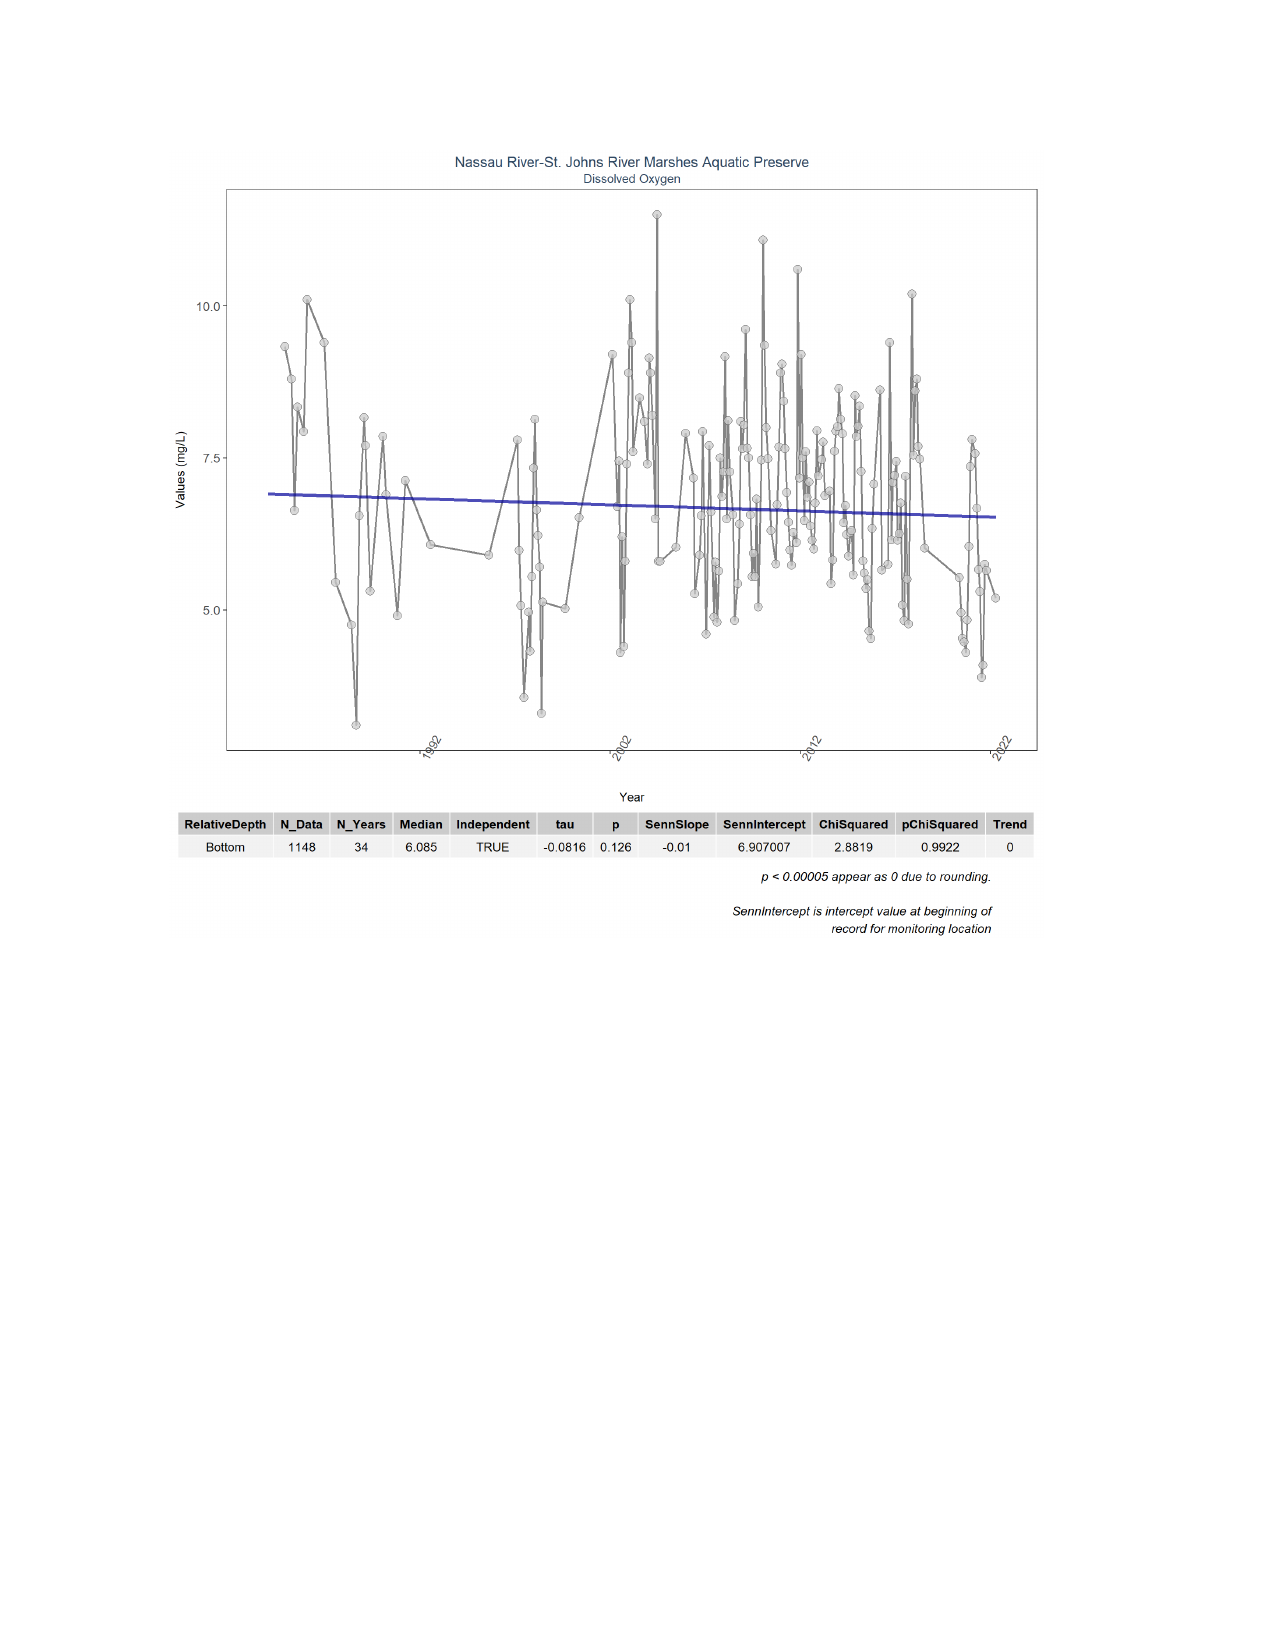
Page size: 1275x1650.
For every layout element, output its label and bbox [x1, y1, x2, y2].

picture [168, 150, 1044, 938]
